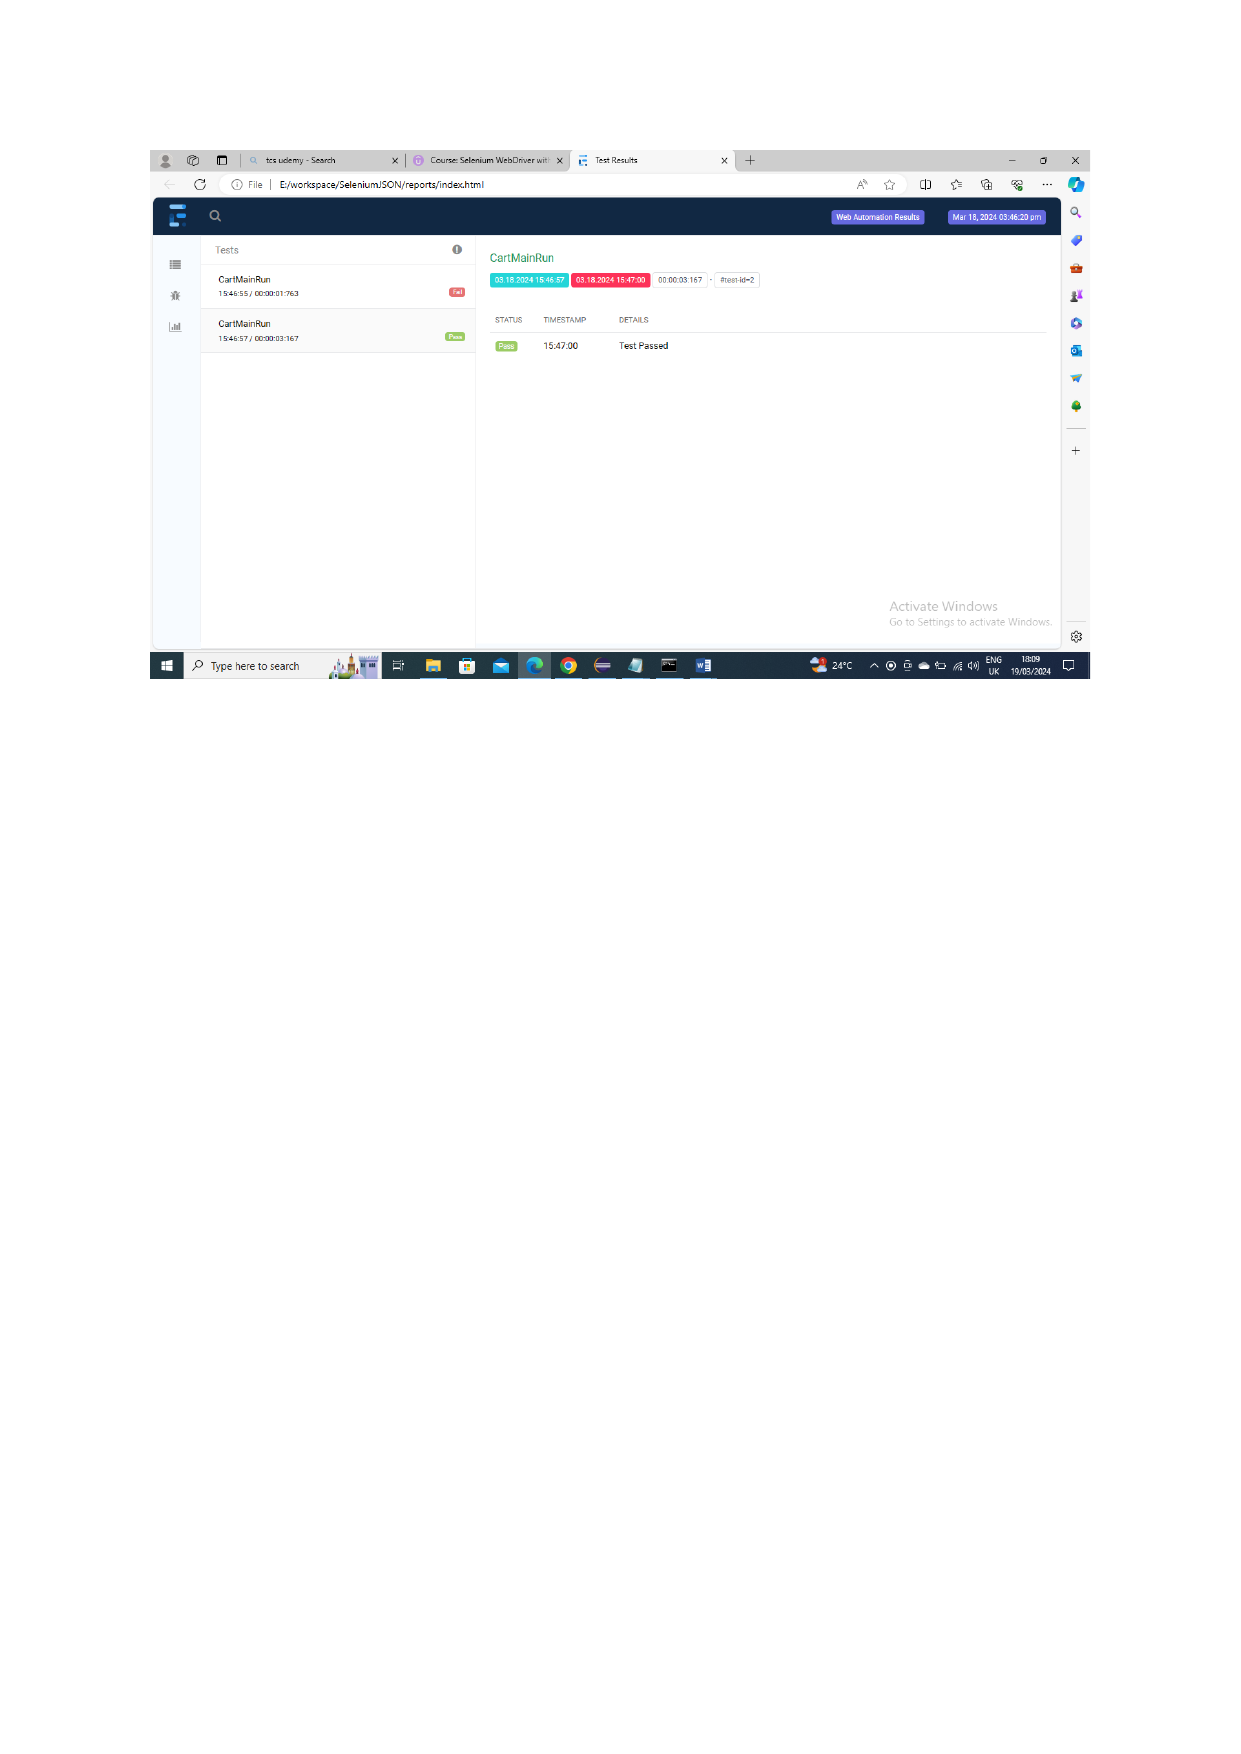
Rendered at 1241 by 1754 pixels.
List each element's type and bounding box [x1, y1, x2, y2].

picture [150, 150, 1091, 679]
